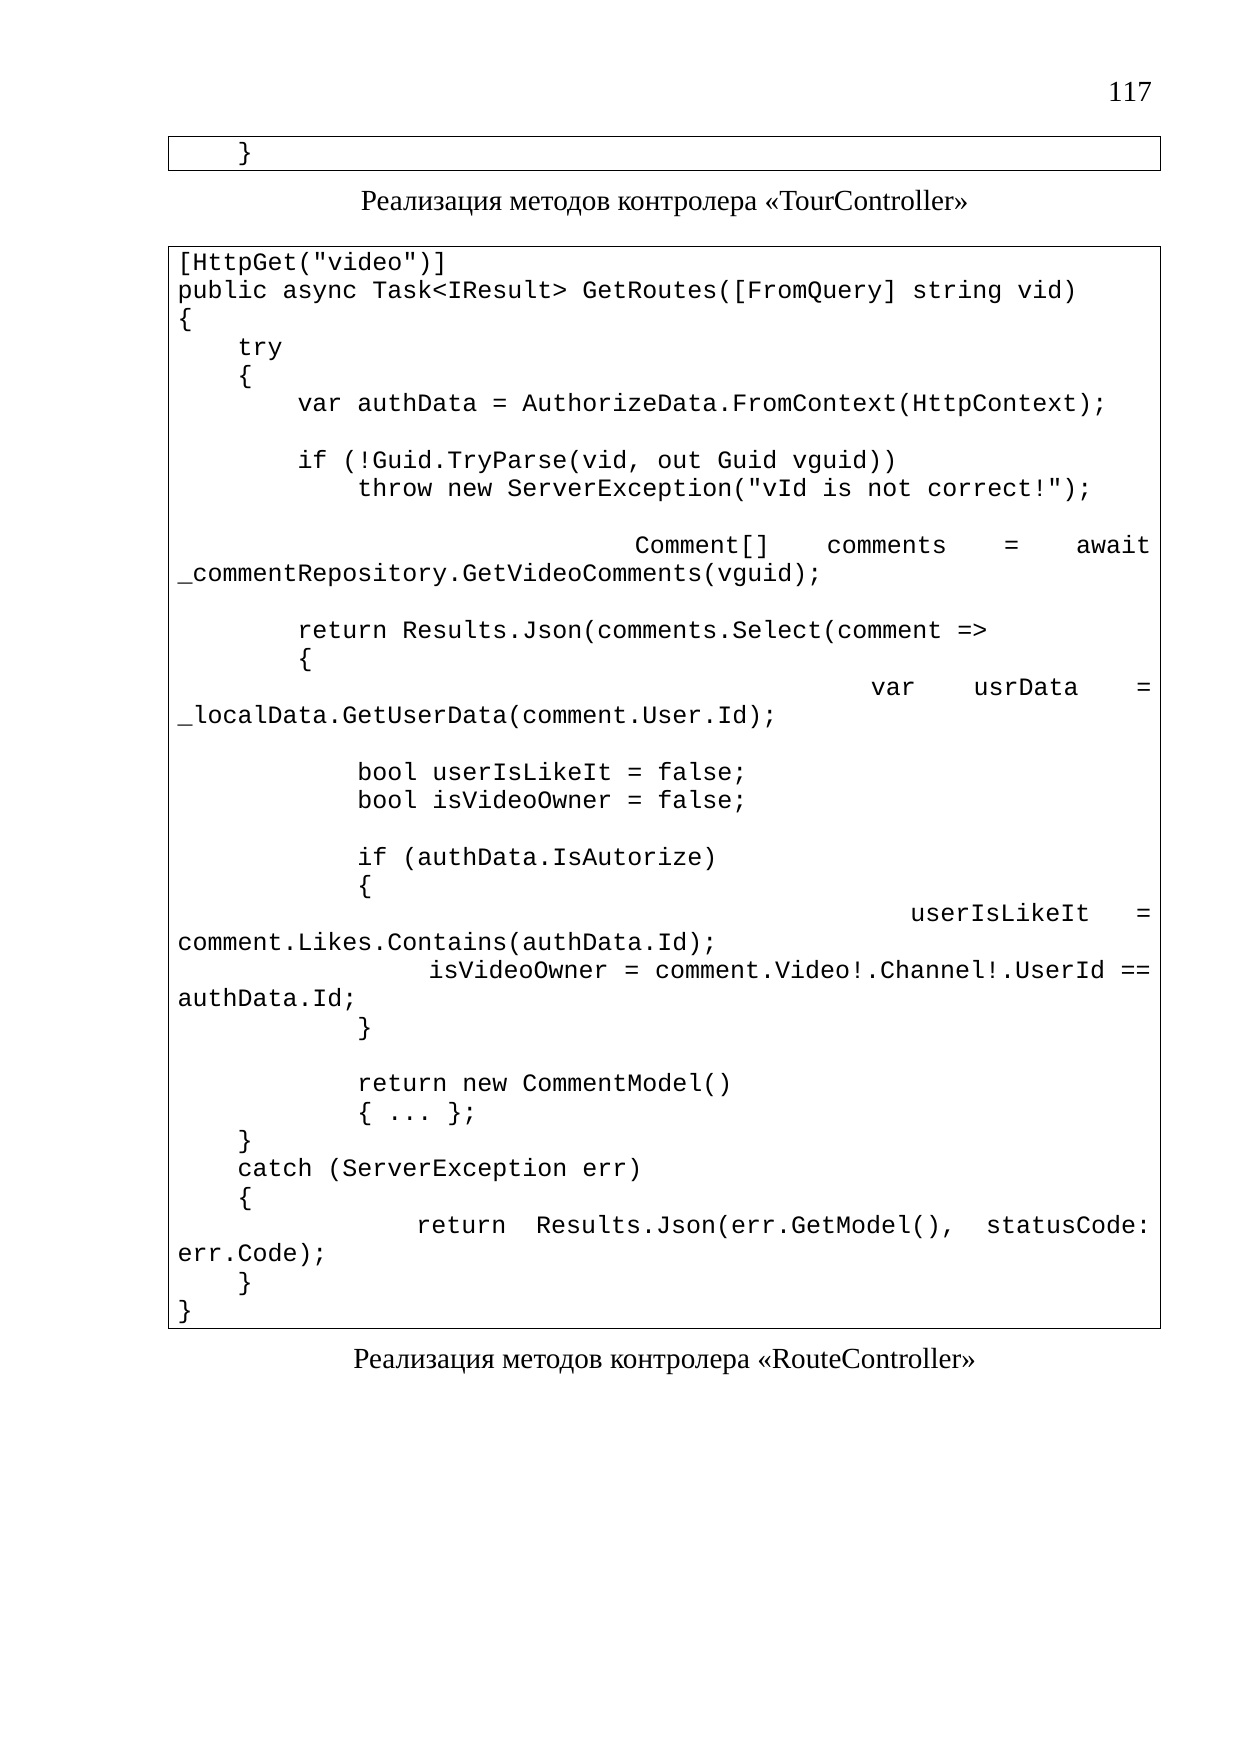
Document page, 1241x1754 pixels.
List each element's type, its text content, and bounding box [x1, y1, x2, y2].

text { [177, 362, 1152, 391]
text var usrData = _localData.GetUserData(comment.User.Id); [177, 674, 1152, 731]
text [HttpGet("video")] [169, 247, 1160, 277]
text return Results.Json(err.GetModel(), statusCode: err.Code); [177, 1212, 1152, 1269]
text isVideoOwner = comment.Video!.Channel!.UserId == authData.Id; [177, 957, 1152, 1014]
text { [177, 1184, 1152, 1212]
text return Results.Json(comments.Select(comment => [177, 617, 1152, 646]
text public async Task<IResult> GetRoutes([FromQuery] string vid) [177, 277, 1152, 306]
text catch (ServerException err) [177, 1156, 1152, 1184]
text userIsLikeIt = comment.Likes.Contains(authData.Id); [177, 901, 1152, 957]
text } [169, 1294, 1160, 1328]
text return new CommentModel() [177, 1071, 1152, 1099]
text Comment[] comments = await _commentRepository.GetVideoComments(vguid); [177, 532, 1152, 589]
text if (authData.IsAutorize) [177, 844, 1152, 872]
text } [177, 1269, 1152, 1294]
text } [177, 1014, 1152, 1042]
text } [177, 1127, 1152, 1156]
text var authData = AuthorizeData.FromContext(HttpContext); [177, 391, 1152, 419]
text Реализация методов контролера «RouteController» [177, 1341, 1152, 1375]
text { [177, 646, 1152, 674]
text { [177, 872, 1152, 901]
text if (!Guid.TryParse(vid, out Guid vguid)) [177, 447, 1152, 476]
text { ... }; [177, 1099, 1152, 1127]
text { [177, 306, 1152, 334]
text bool userIsLikeIt = false; [177, 759, 1152, 787]
text bool isVideoOwner = false; [177, 787, 1152, 816]
text try [177, 334, 1152, 362]
text throw new ServerException("vId is not correct!"); [177, 476, 1152, 504]
text Реализация методов контролера «TourController» [177, 183, 1152, 217]
text } [169, 137, 1160, 170]
